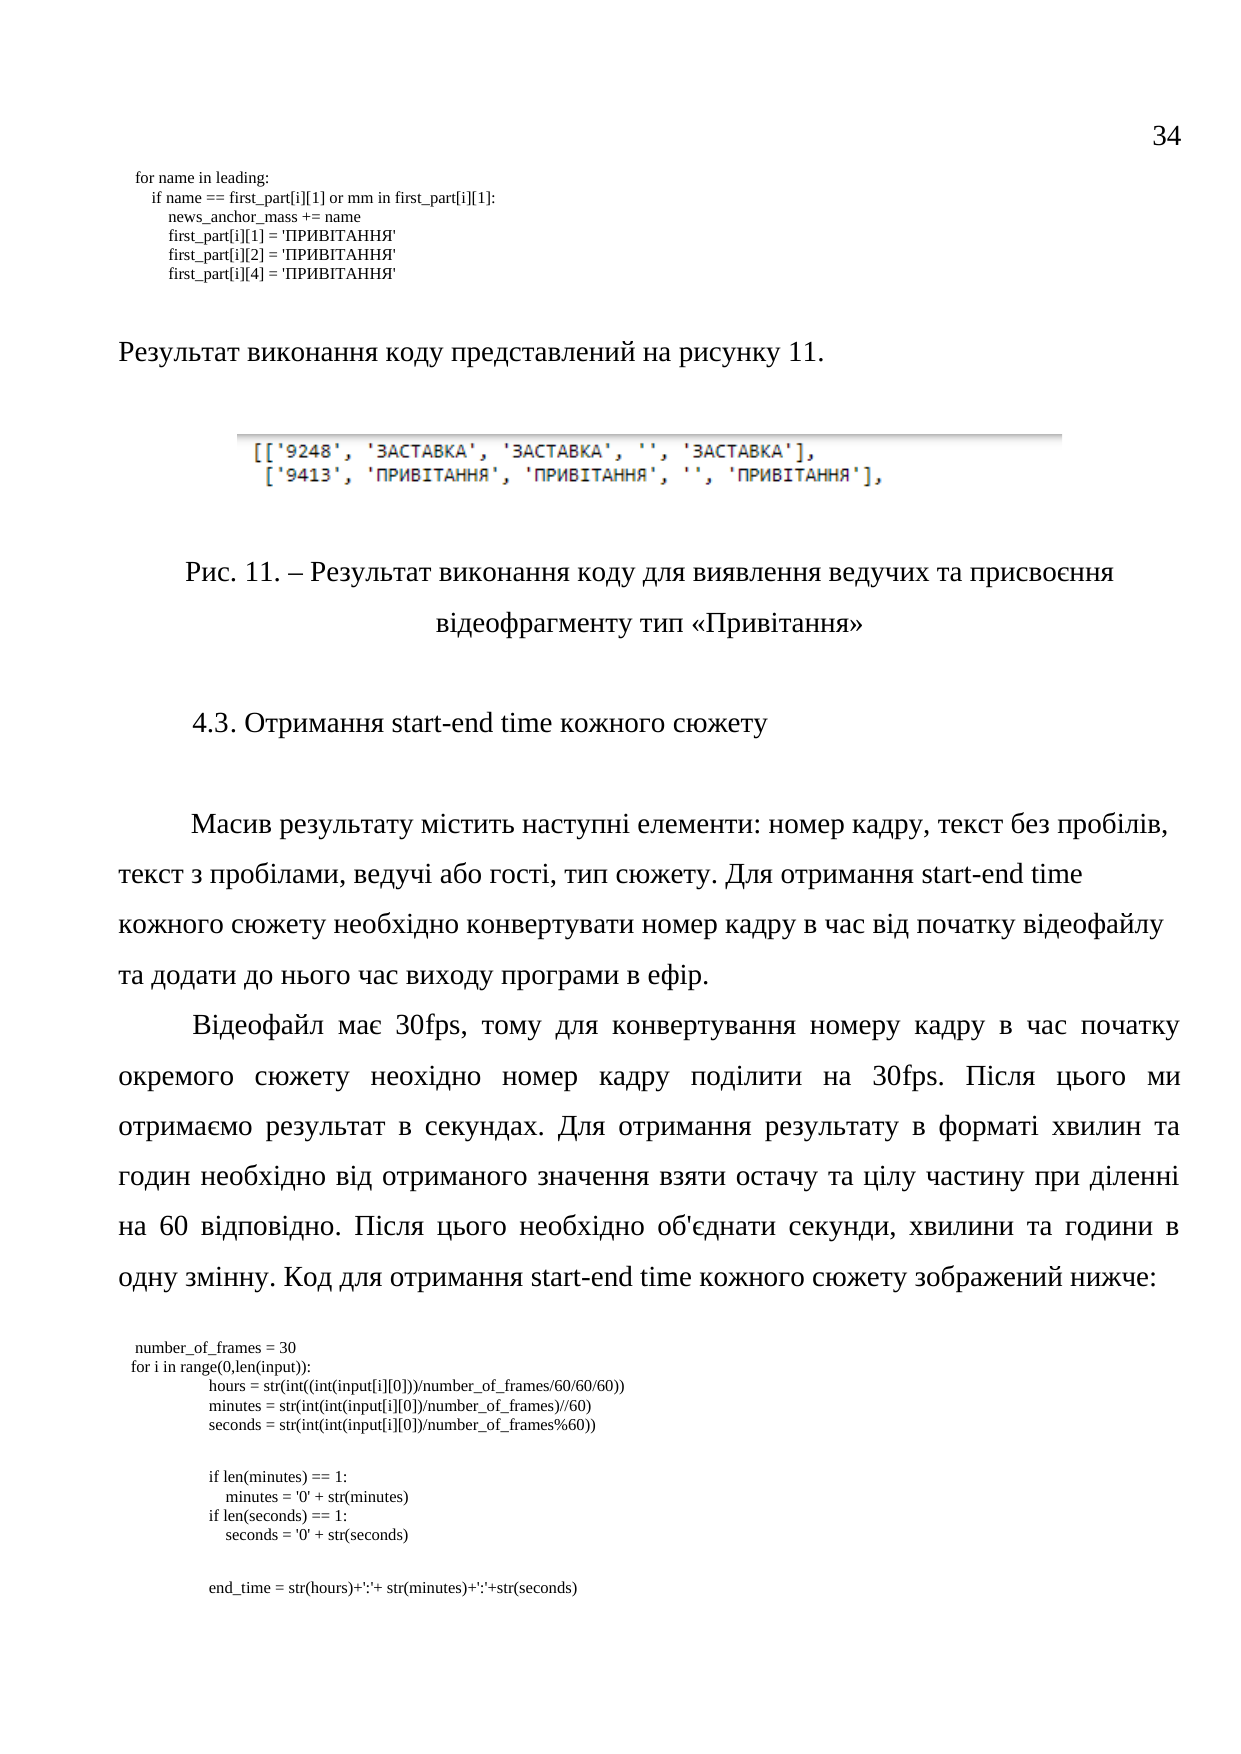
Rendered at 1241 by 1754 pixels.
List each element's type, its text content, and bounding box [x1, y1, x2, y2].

text for name in leading: [118, 168, 1181, 187]
text Результат виконання коду представлений на рисунку 11. [118, 334, 1181, 367]
text number_of_frames = 30 [118, 1338, 1181, 1357]
subtitle . Отримання start-end time кожного сюжету [192, 705, 1181, 739]
picture [237, 434, 1063, 488]
text seconds = '0' + str(seconds) [192, 1525, 1181, 1544]
text if name == first_part[i][1] or mm in first_part[i][1]: [118, 187, 1181, 207]
text news_anchor_mass += name [118, 207, 1181, 226]
text first_part[i][2] = 'ПРИВІТАННЯ' [118, 245, 1181, 264]
text minutes = str(int(int(input[i][0])/number_of_frames)//60) [192, 1395, 1181, 1414]
text minutes = '0' + str(minutes) [192, 1486, 1181, 1506]
text Відеофайл має 30fps, тому для конвертування номеру кадру в час початку окремого сюжету неохідно номер кадру поділити на 30fps. Після цього ми отримаємо результат в секундах. Для отримання результату в форматі хвилин та годин необхідно від отриманого значення взяти остачу та цілу частину при діленні на 60 відповідно. Після цього необхідно об'єднати секунди, хвилини та години в одну змінну. Код для отримання start-end time кожного сюжету зображений нижче: [118, 1007, 1181, 1292]
text Масив результату містить наступні елементи: номер кадру, текст без пробілів, текст з пробілами, ведучі або гості, тип сюжету. Для отримання start-end time кожного сюжету необхідно конвертувати номер кадру в час від початку відеофайлу та додати до нього час виходу програми в ефір. [118, 806, 1181, 991]
text for i in range(0,len(input)): [118, 1357, 1181, 1376]
text end_time = str(hours)+':'+ str(minutes)+':'+str(seconds) [192, 1577, 1181, 1597]
text hours = str(int((int(input[i][0]))/number_of_frames/60/60/60)) [192, 1376, 1181, 1395]
text seconds = str(int(int(input[i][0])/number_of_frames%60)) [192, 1414, 1181, 1434]
text Рис. 11. – Результат виконання коду для виявлення ведучих та присвоєння відеофрагменту тип «Привітання» [118, 554, 1181, 638]
text first_part[i][1] = 'ПРИВІТАННЯ' [118, 226, 1181, 245]
text if len(seconds) == 1: [192, 1506, 1181, 1525]
text if len(minutes) == 1: [192, 1467, 1181, 1486]
text first_part[i][4] = 'ПРИВІТАННЯ' [118, 264, 1181, 283]
